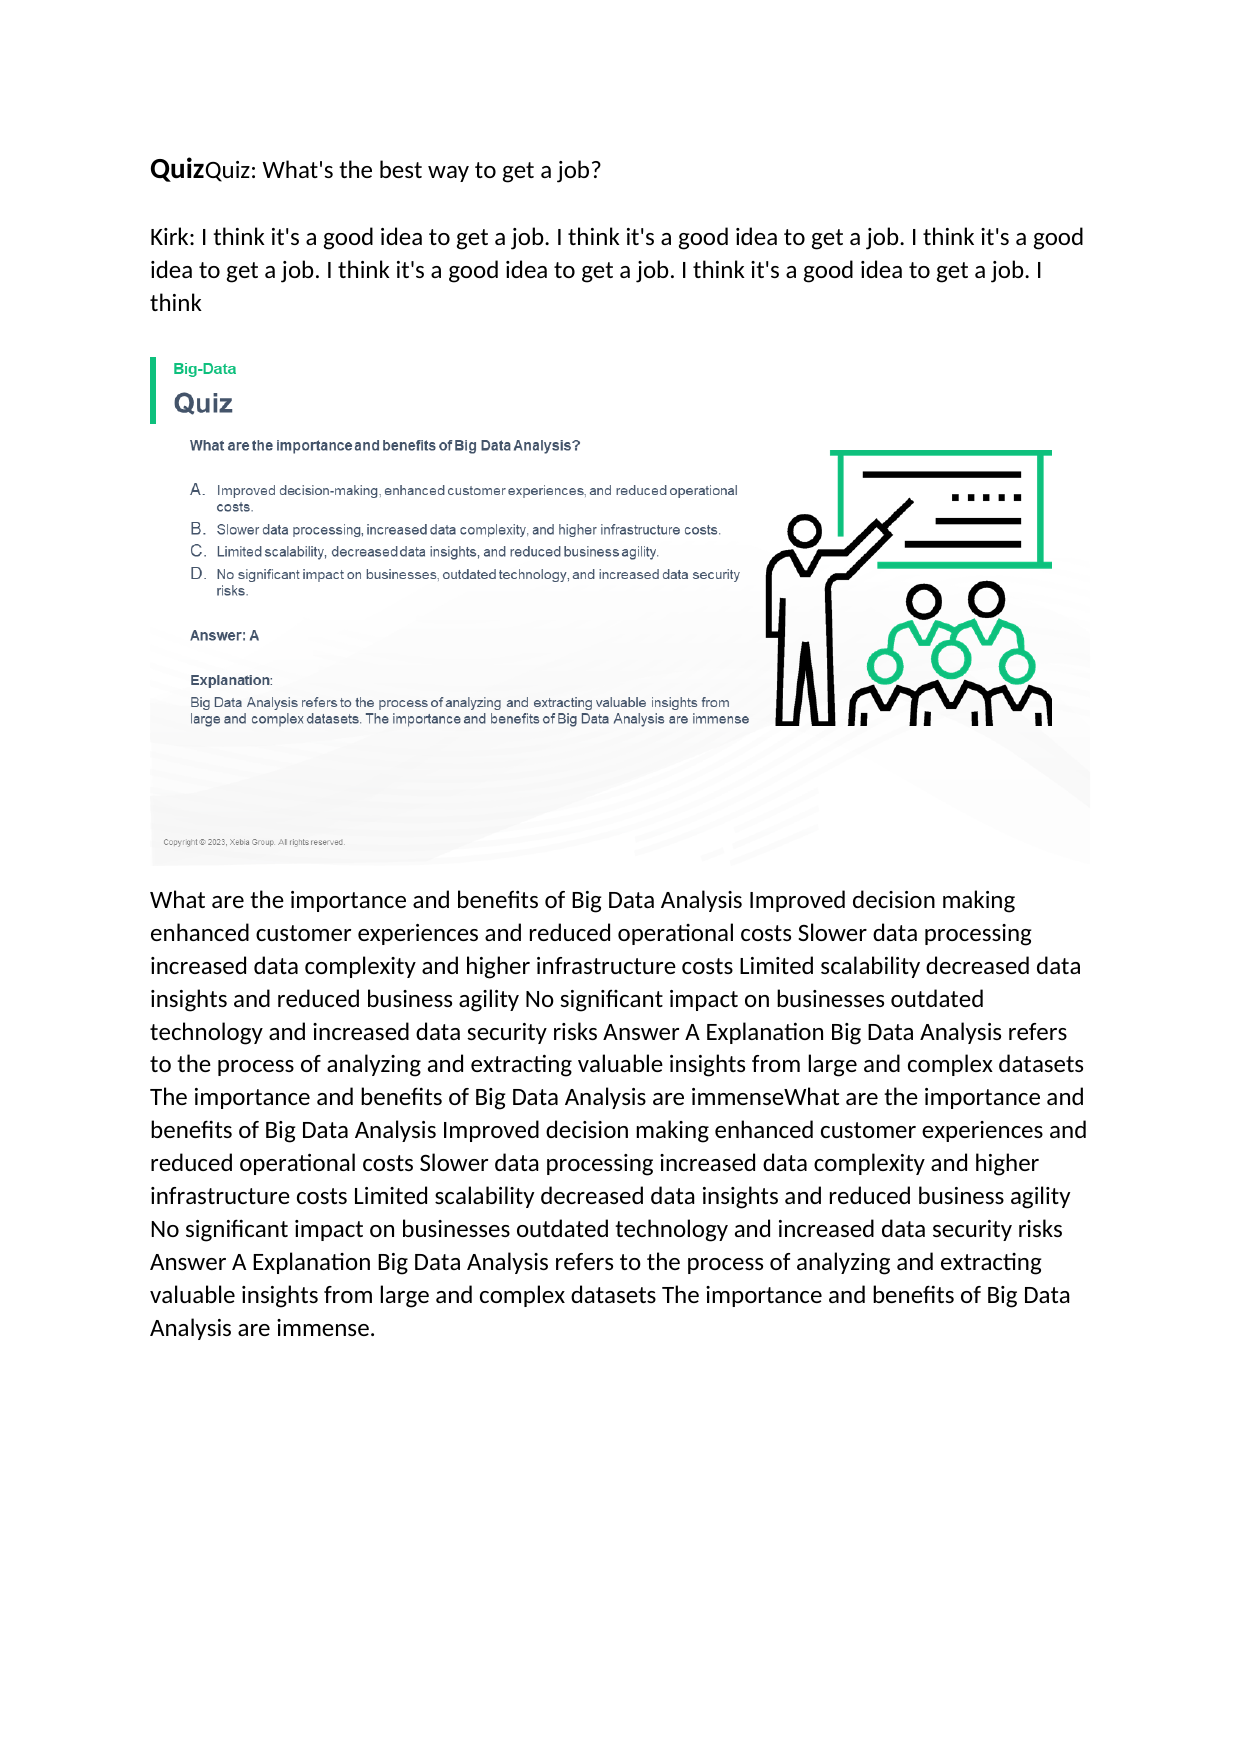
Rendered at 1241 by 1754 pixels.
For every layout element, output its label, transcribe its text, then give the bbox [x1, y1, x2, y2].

picture [150, 336, 1091, 866]
text What are the importance and benefits of Big Data Analysis Improved decision making enhanced customer experiences and reduced operational costs Slower data processing increased data complexity and higher infrastructure costs Limited scalability decreased data insights and reduced business agility No significant impact on businesses outdated technology and increased data security risks Answer A Explanation Big Data Analysis refers to the process of analyzing and extracting valuable insights from large and complex datasets The importance and benefits of Big Data Analysis are immenseWhat are the importance and benefits of Big Data Analysis Improved decision making enhanced customer experiences and reduced operational costs Slower data processing increased data complexity and higher infrastructure costs Limited scalability decreased data insights and reduced business agility No significant impact on businesses outdated technology and increased data security risks Answer A Explanation Big Data Analysis refers to the process of analyzing and extracting valuable insights from large and complex datasets The importance and benefits of Big Data Analysis are immense. [150, 884, 1090, 1342]
text QuizQuiz: What's the best way to get a job? Kirk: I think it's a good idea to get a job. I think it's a good idea to get a job. I think it's a good idea to get a job. I think it's a good idea to get a job. I think it's a good idea to get a job. I think [150, 150, 1090, 317]
